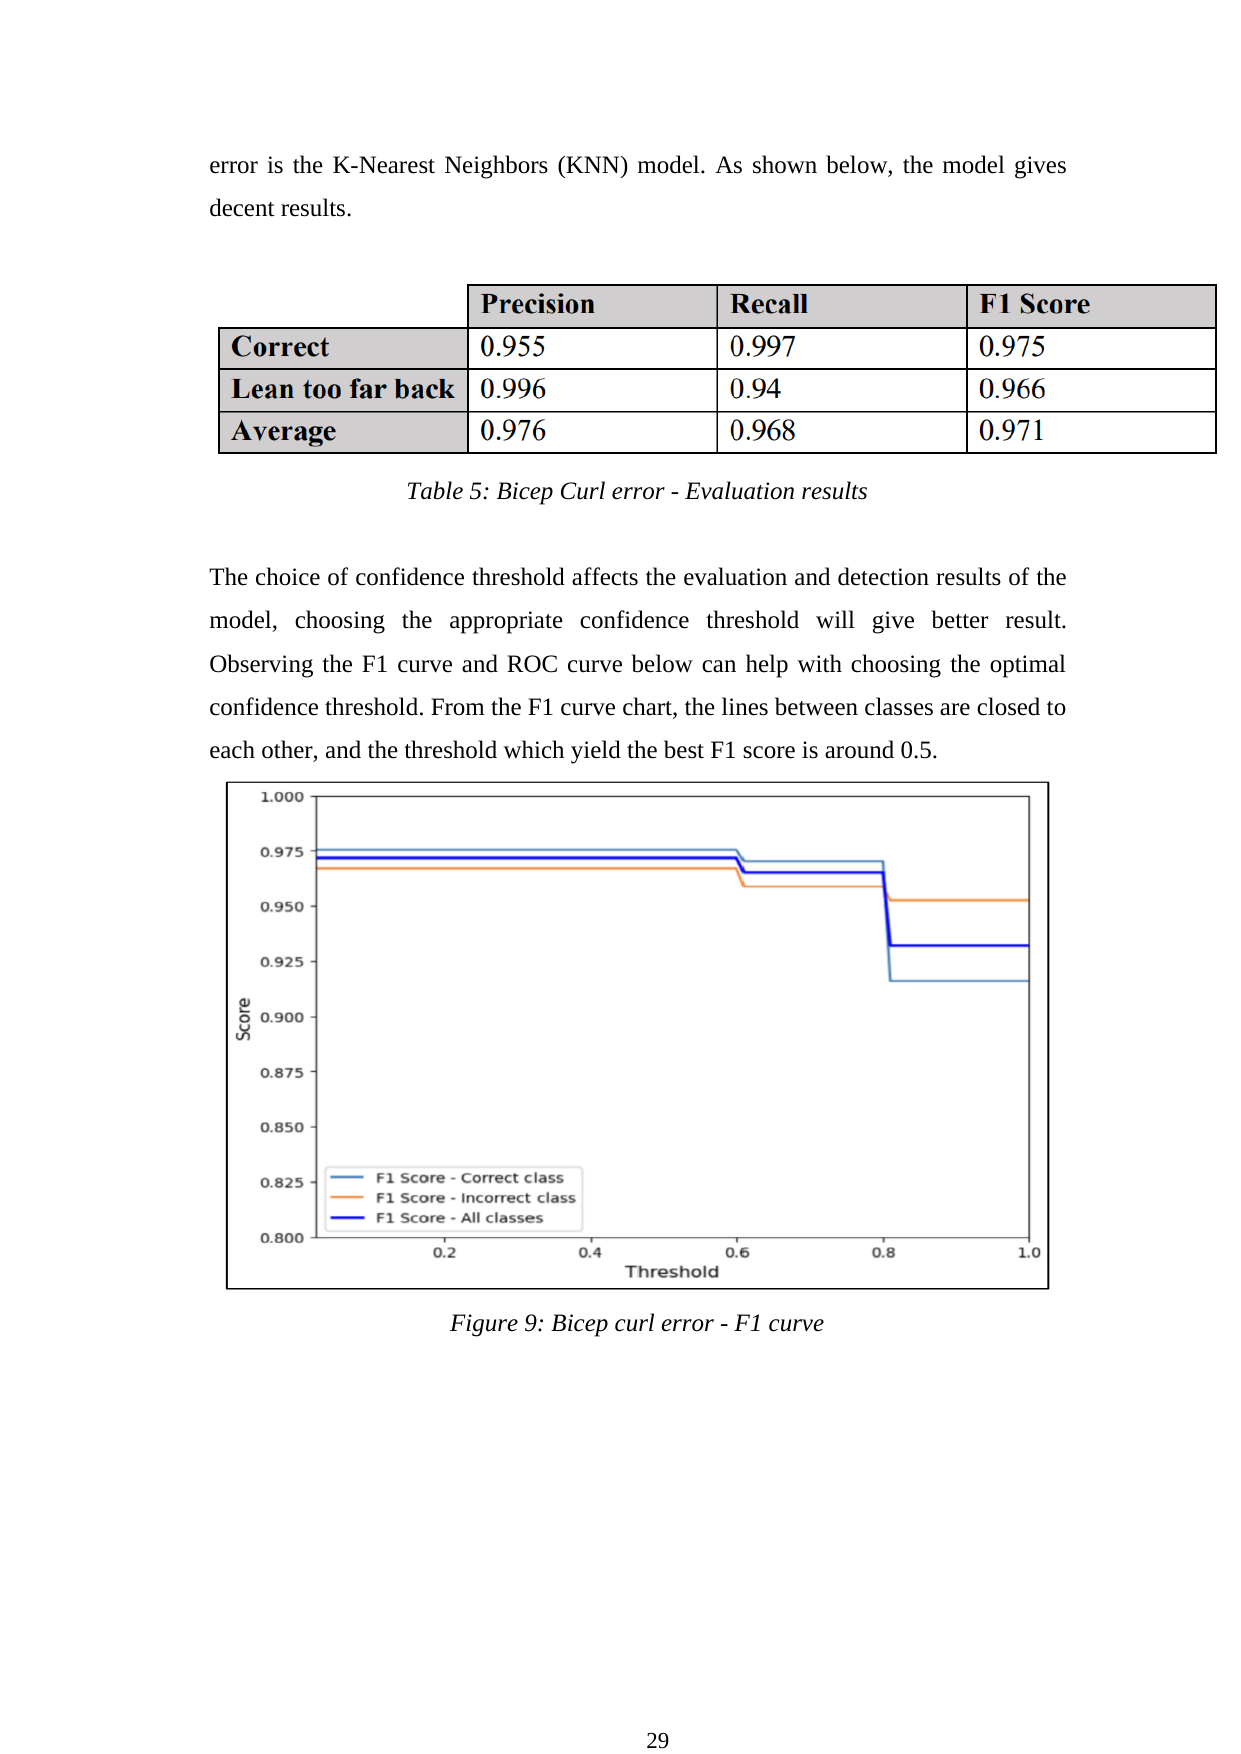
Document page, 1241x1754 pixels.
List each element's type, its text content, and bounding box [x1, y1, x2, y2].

text Table 5: Bicep Curl error - Evaluation results [209, 476, 1067, 505]
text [209, 150, 1067, 222]
picture [209, 279, 1225, 463]
text Figure 9: Bicep curl error - F1 curve [209, 1308, 1067, 1337]
text The choice of confidence threshold affects the evaluation and detection results of the model, choosing the appropriate confidence threshold will give better result. Observing the F1 curve and ROC curve below can help with choosing the optimal confidence threshold. From the F1 curve chart, the lines between classes are closed to each other, and the threshold which yield the best F1 score is around 0.5. [209, 562, 1067, 764]
picture [217, 778, 1060, 1295]
